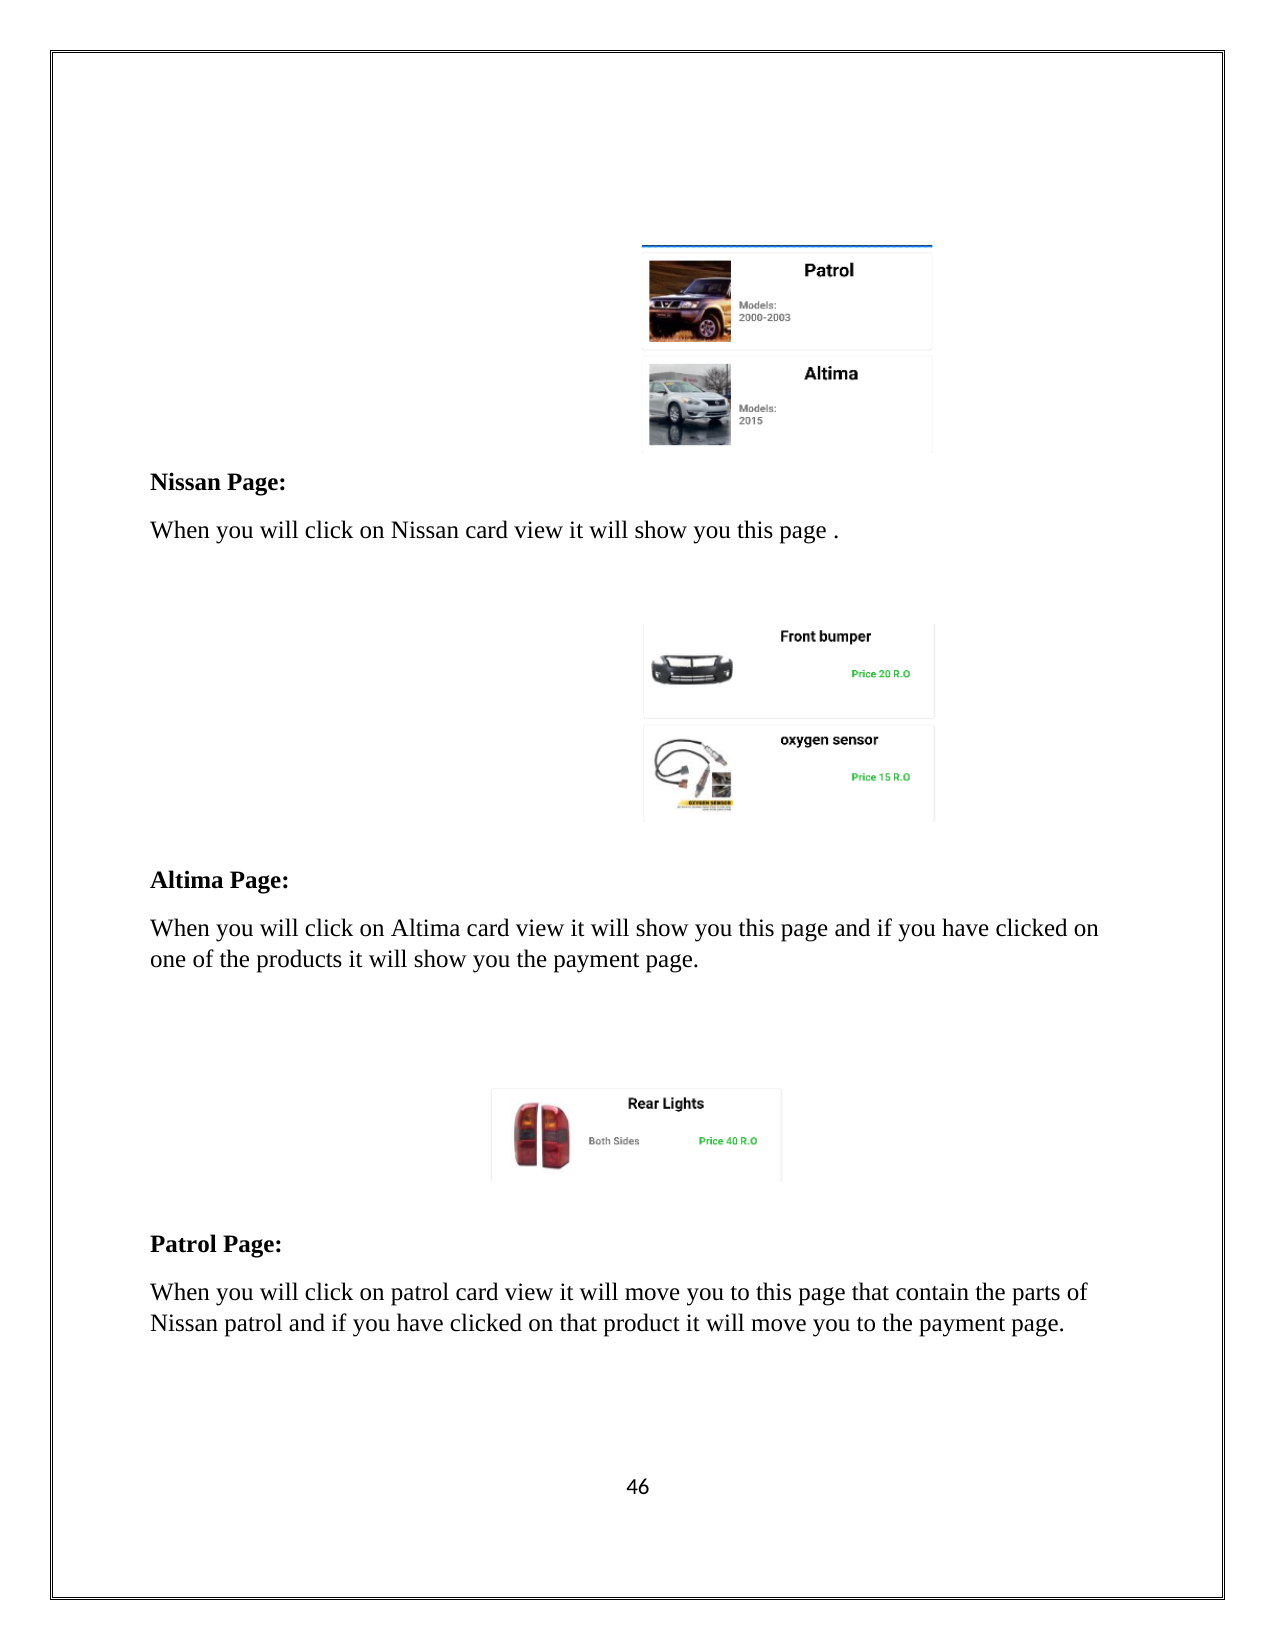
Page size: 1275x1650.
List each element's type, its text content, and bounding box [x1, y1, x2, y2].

picture [643, 624, 938, 842]
text Altima Page: [150, 865, 1125, 894]
picture [641, 245, 933, 465]
text When you will click on patrol card view it will move you to this page that contain the parts of Nissan patrol and if you have clicked on that product it will move you to the payment page. [150, 1277, 1125, 1337]
picture [489, 1087, 786, 1181]
text When you will click on Nissan card view it will show you this page . [150, 515, 1125, 543]
text When you will click on Altima card view it will show you this page and if you have clicked on one of the products it will show you the payment page. [150, 913, 1125, 973]
text Patrol Page: [150, 1229, 1125, 1258]
